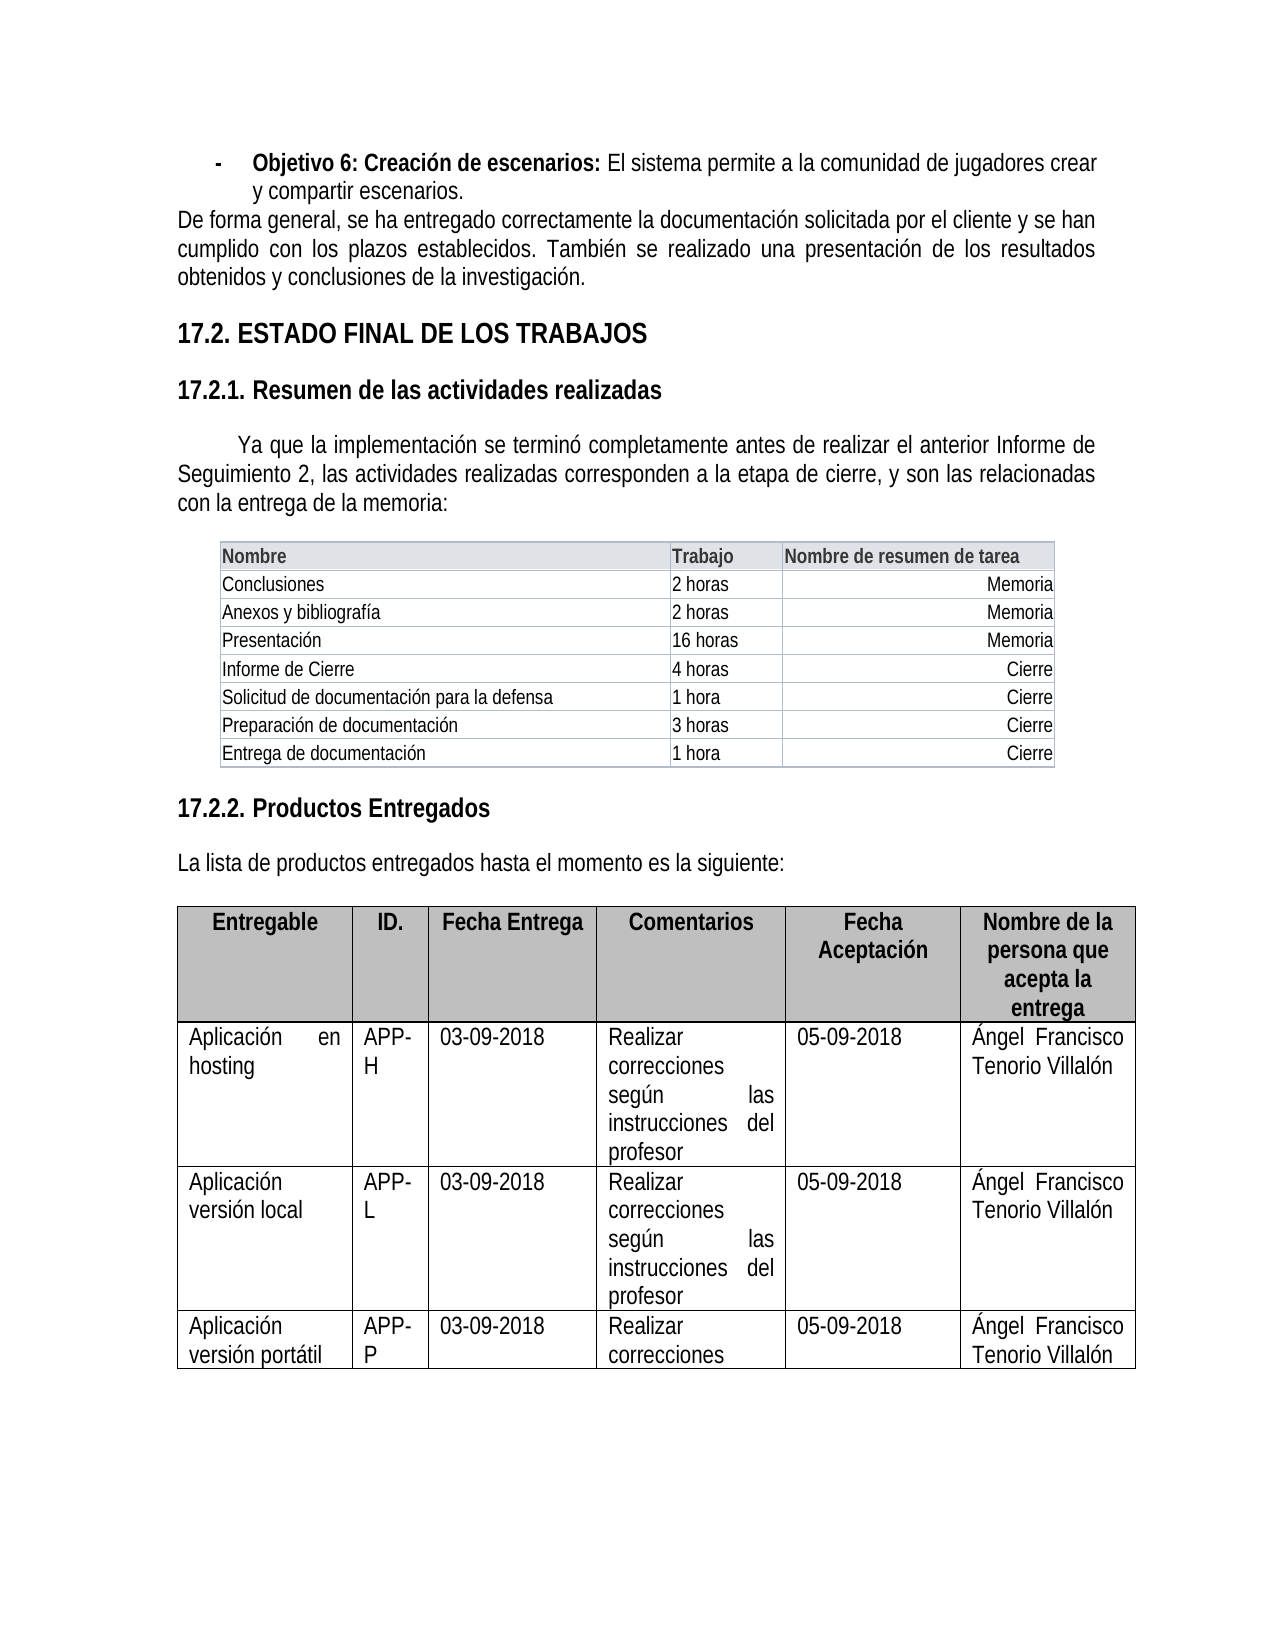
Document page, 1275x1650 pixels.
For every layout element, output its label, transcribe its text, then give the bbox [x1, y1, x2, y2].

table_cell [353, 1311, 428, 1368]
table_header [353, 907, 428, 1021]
text La lista de productos entregados hasta el momento es la siguiente: [177, 848, 1098, 877]
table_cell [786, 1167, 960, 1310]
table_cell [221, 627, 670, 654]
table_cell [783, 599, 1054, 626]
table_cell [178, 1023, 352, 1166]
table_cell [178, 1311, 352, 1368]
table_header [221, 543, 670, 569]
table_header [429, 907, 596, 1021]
list Objetivo 6: Creación de escenarios: El sistema permite a la comunidad de jugadores crear y compartir escenarios. [215, 148, 1098, 205]
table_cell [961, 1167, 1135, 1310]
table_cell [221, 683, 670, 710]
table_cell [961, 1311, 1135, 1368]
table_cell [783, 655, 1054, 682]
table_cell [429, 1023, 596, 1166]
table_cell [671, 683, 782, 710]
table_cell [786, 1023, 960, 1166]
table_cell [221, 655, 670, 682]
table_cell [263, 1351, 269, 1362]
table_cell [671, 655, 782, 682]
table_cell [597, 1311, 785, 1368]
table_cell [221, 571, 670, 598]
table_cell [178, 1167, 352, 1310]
text Ya que la implementación se terminó completamente antes de realizar el anterior Informe de Seguimiento 2, las actividades realizadas corresponden a la etapa de cierre, y son las relacionadas con la entrega de la memoria: [177, 430, 1098, 516]
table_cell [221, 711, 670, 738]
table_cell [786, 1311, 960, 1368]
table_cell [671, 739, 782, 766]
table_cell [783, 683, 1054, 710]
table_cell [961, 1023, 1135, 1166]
subtitle ESTADO FINAL DE LOS TRABAJOS [177, 316, 1098, 349]
text De forma general, se ha entregado correctamente la documentación solicitada por el cliente y se han cumplido con los plazos establecidos. También se realizado una presentación de los resultados obtenidos y conclusiones de la investigación. [177, 205, 1098, 291]
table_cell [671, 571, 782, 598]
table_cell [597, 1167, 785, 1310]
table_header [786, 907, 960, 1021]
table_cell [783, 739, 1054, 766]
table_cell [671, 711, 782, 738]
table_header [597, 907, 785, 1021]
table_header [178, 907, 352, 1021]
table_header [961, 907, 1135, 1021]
subtitle Resumen de las actividades realizadas [177, 374, 1098, 405]
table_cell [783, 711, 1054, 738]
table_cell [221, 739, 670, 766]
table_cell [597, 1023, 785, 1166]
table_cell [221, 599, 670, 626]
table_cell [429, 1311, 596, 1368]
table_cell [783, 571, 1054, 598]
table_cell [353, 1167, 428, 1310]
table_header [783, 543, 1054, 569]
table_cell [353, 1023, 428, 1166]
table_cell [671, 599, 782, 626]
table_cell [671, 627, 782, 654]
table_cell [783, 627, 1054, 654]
subtitle Productos Entregados [177, 792, 1098, 823]
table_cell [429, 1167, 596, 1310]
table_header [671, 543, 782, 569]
